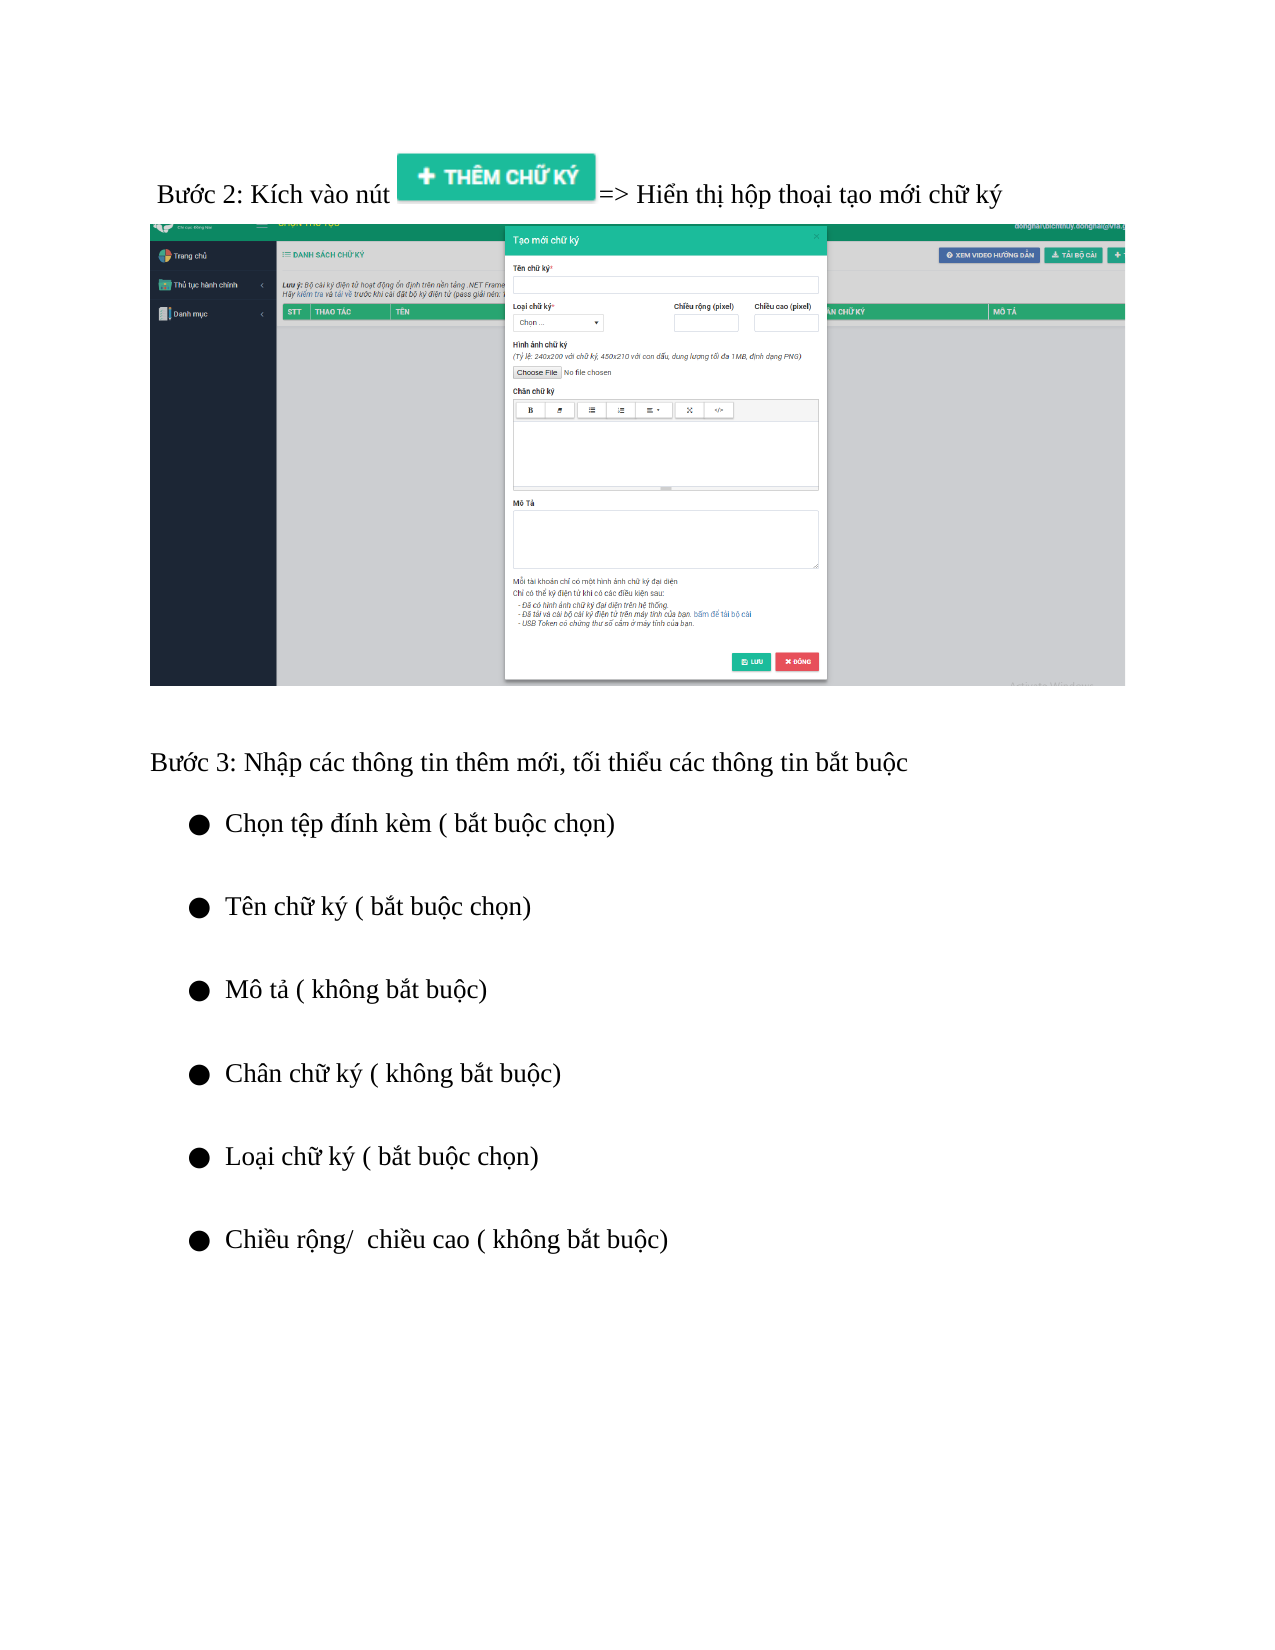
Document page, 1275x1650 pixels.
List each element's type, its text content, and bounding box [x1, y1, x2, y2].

list Tên chữ ký ( bắt buộc chọn) [187, 876, 1125, 931]
picture [397, 150, 599, 204]
text Bước 3: Nhập các thông tin thêm mới, tối thiểu các thông tin bắt buộc [150, 746, 1125, 777]
list Mô tả ( không bắt buộc) [187, 959, 1125, 1014]
text Bước 2: Kích vào nút => Hiển thị hộp thoại tạo mới chữ ký [150, 150, 1125, 209]
list Loại chữ ký ( bắt buộc chọn) [187, 1125, 1125, 1181]
list Chiều rộng/ chiều cao ( không bắt buộc) [187, 1208, 1125, 1264]
picture [150, 224, 1125, 686]
list Chân chữ ký ( không bắt buộc) [187, 1042, 1125, 1098]
list Chọn tệp đính kèm ( bắt buộc chọn) [187, 792, 1125, 848]
